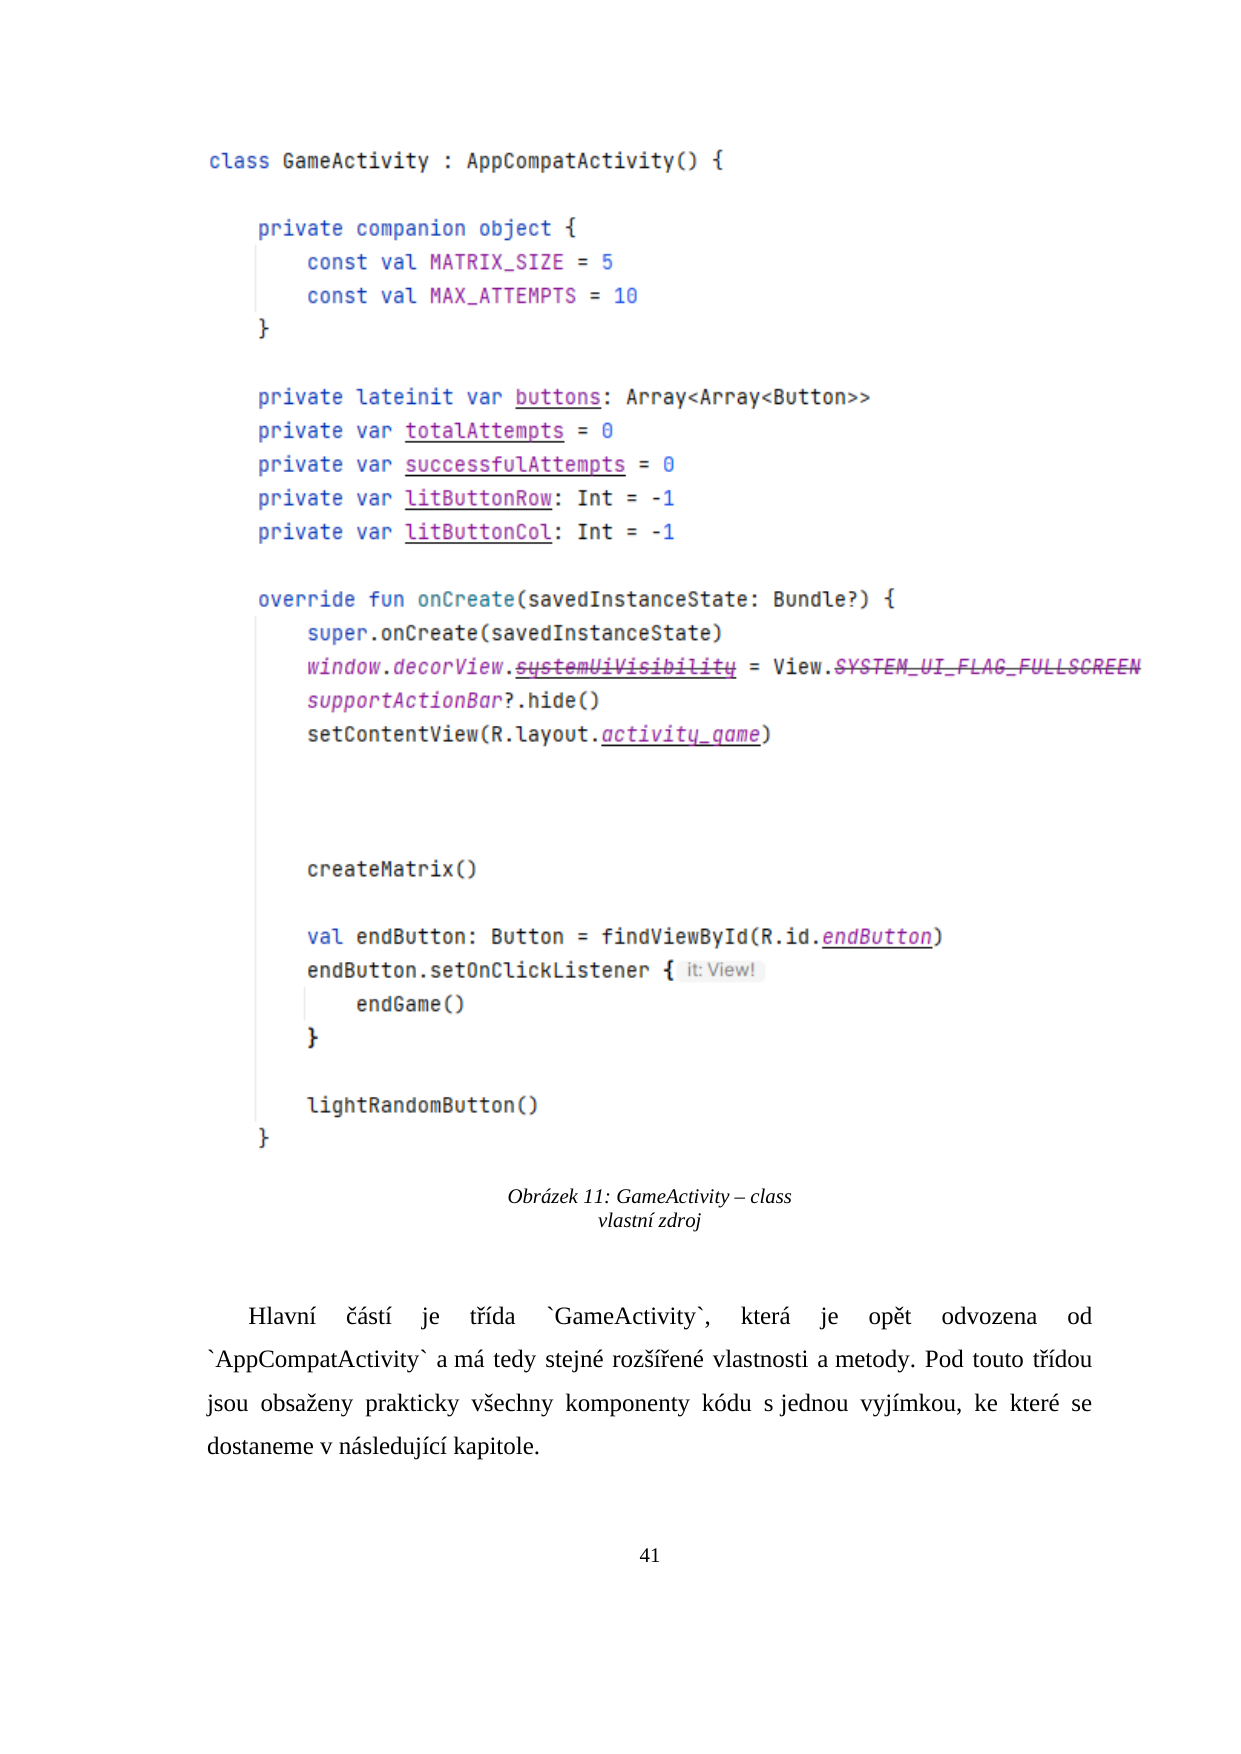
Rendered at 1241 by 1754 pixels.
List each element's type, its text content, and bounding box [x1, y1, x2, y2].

text Obrázek 11: GameActivity – class [207, 1184, 1092, 1208]
picture [206, 147, 1152, 1168]
text Hlavní částí je třída `GameActivity`, která je opět odvozena od `AppCompatActivity` a má tedy stejné rozšířené vlastnosti a metody. Pod touto třídou jsou obsaženy prakticky všechny komponenty kódu s jednou vyjímkou, ke které se dostaneme v následující kapitole. [207, 1301, 1092, 1459]
text vlastní zdroj [207, 1208, 1092, 1232]
